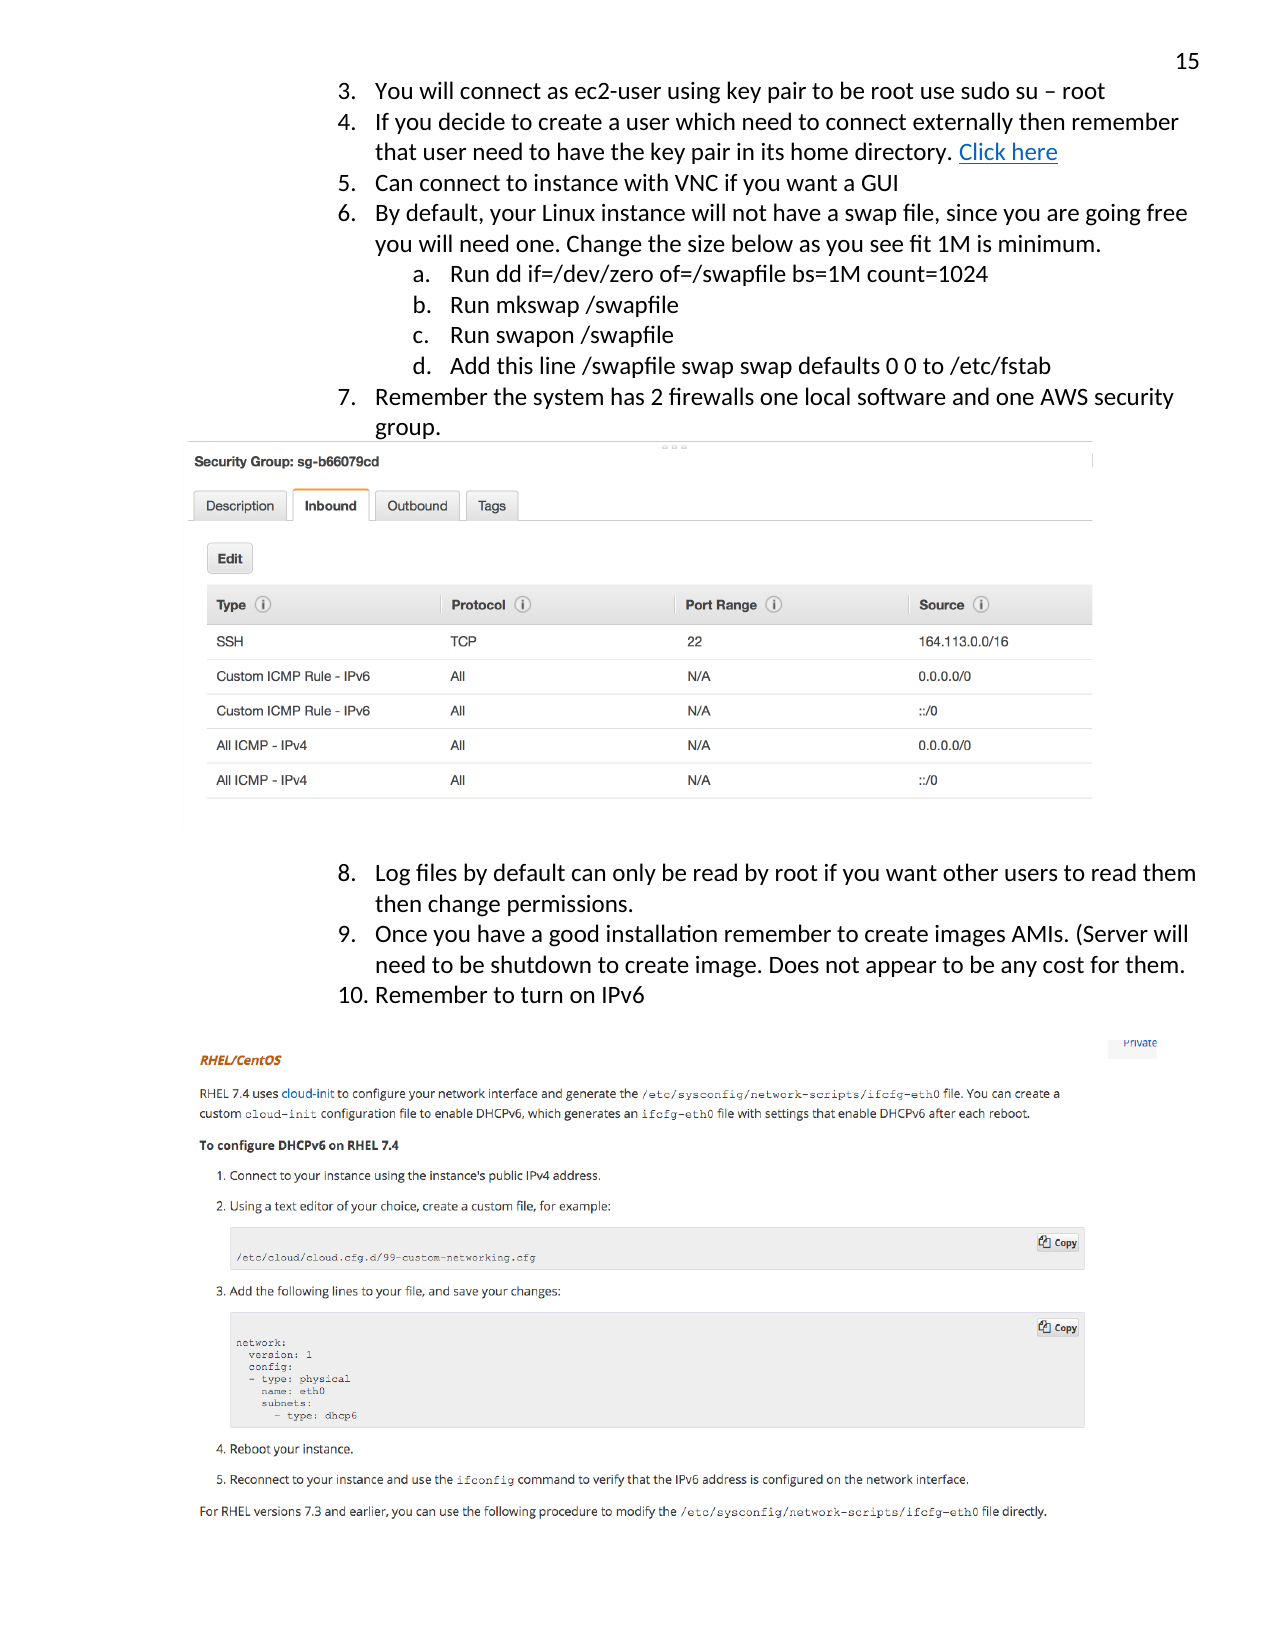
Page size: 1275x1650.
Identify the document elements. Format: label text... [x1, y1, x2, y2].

list Log files by default can only be read by root if you want other users to read them then change permissions. [337, 857, 1200, 918]
list You will connect as ec2-user using key pair to be root use sudo su – root [337, 76, 1200, 106]
list By default, your Linux instance will not have a swap file, since you are going free you will need one. Change the size below as you see fit 1M is minimum. [337, 198, 1200, 259]
list Remember the system has 2 firewalls one local software and one AWS security group. [337, 381, 1200, 442]
picture [193, 1040, 1157, 1529]
list Run swapon /swapfile [412, 320, 1200, 350]
list Can connect to instance with VNC if you want a GUI [337, 167, 1200, 198]
list Run mkswap /swapfile [412, 289, 1200, 320]
list Once you have a good installation remember to create images AMIs. (Server will need to be shutdown to create image. Does not appear to be any cost for them. [337, 918, 1200, 979]
list Remember to turn on IPv6 [337, 979, 1200, 1010]
list Add this line /swapfile swap swap defaults 0 0 to /etc/fstab [412, 350, 1200, 381]
list If you decide to create a user which need to connect externally then remember that user need to have the key pair in its home directory. Click here [337, 106, 1200, 167]
picture [182, 441, 1093, 827]
list Run dd if=/dev/zero of=/swapfile bs=1M count=1024 [412, 259, 1200, 289]
